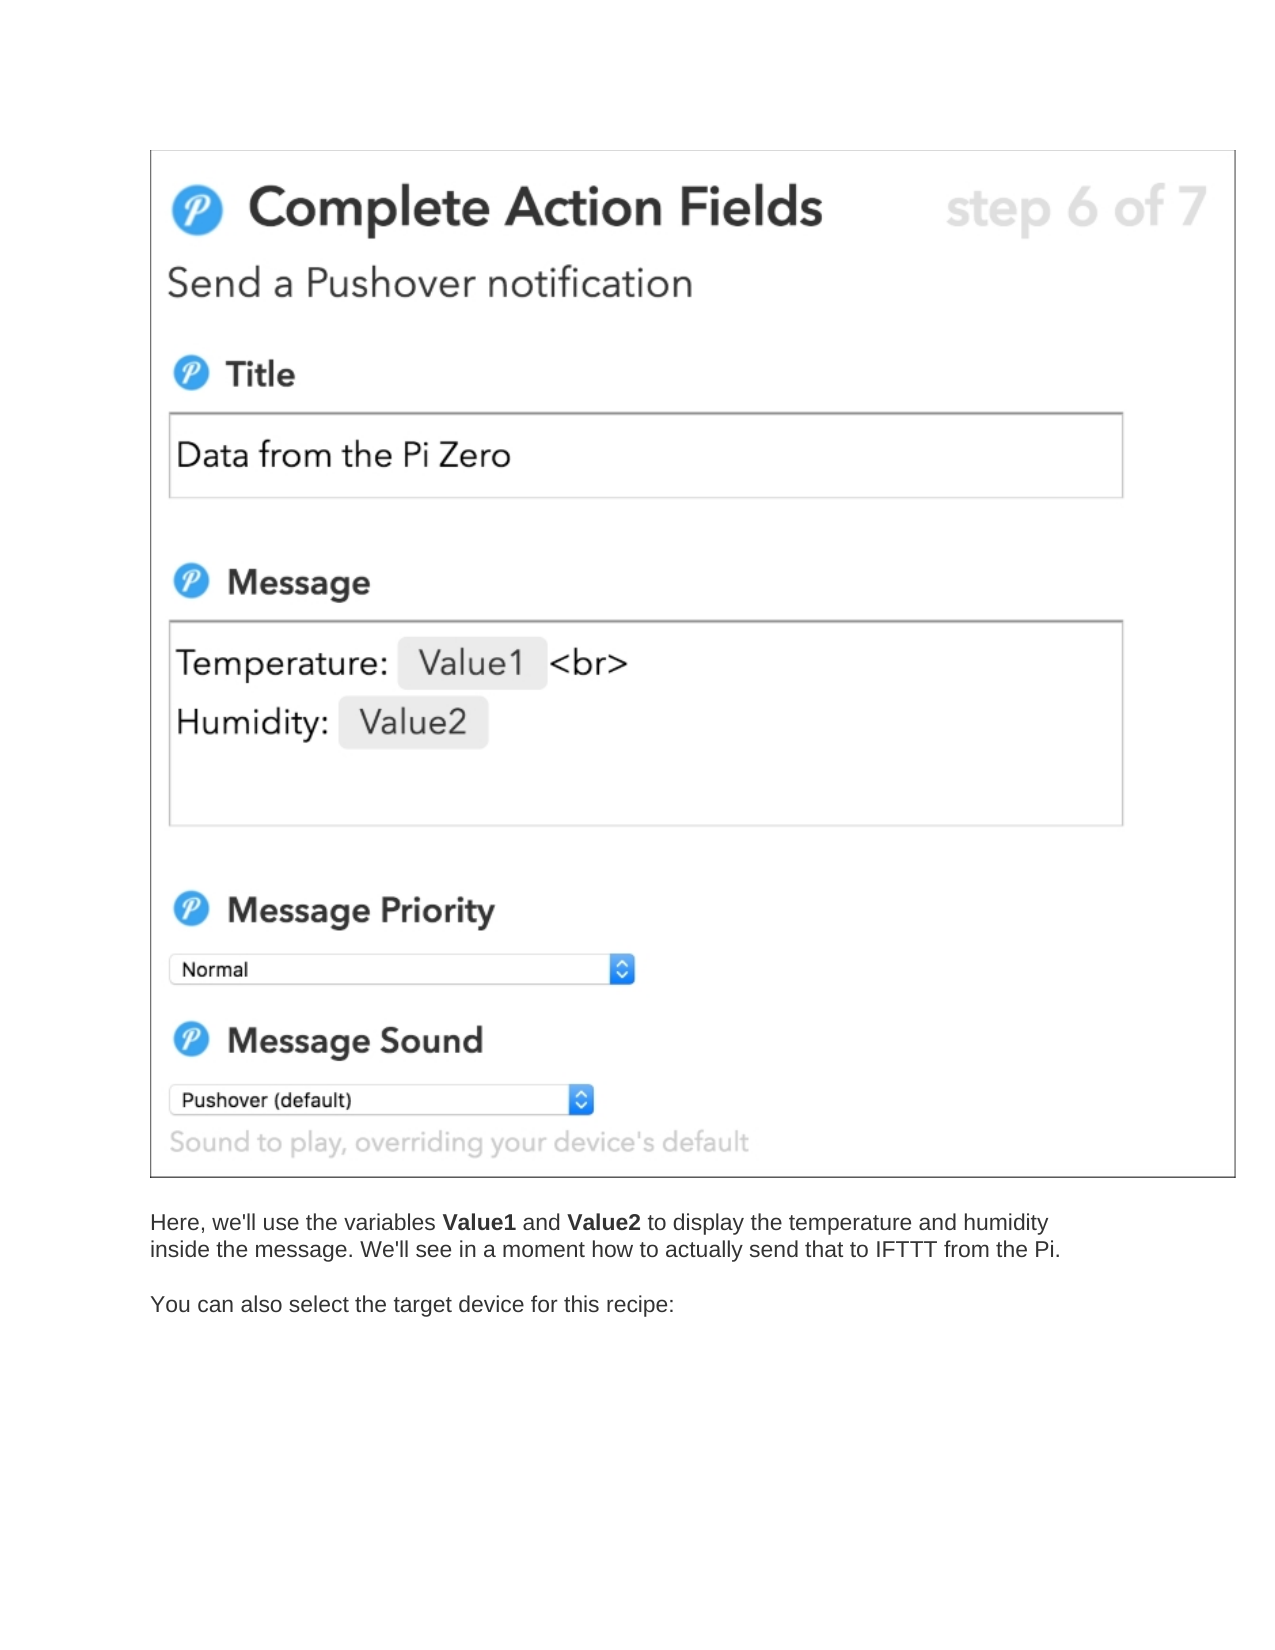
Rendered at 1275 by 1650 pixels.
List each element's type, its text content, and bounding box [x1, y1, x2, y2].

text You can also select the target device for this recipe: [150, 1291, 1125, 1317]
picture [150, 150, 1236, 1178]
text Here, we'll use the variables Value1 and Value2 to display the temperature and humidity inside the message. We'll see in a moment how to actually send that to IFTTT from the Pi. [150, 1209, 1125, 1262]
